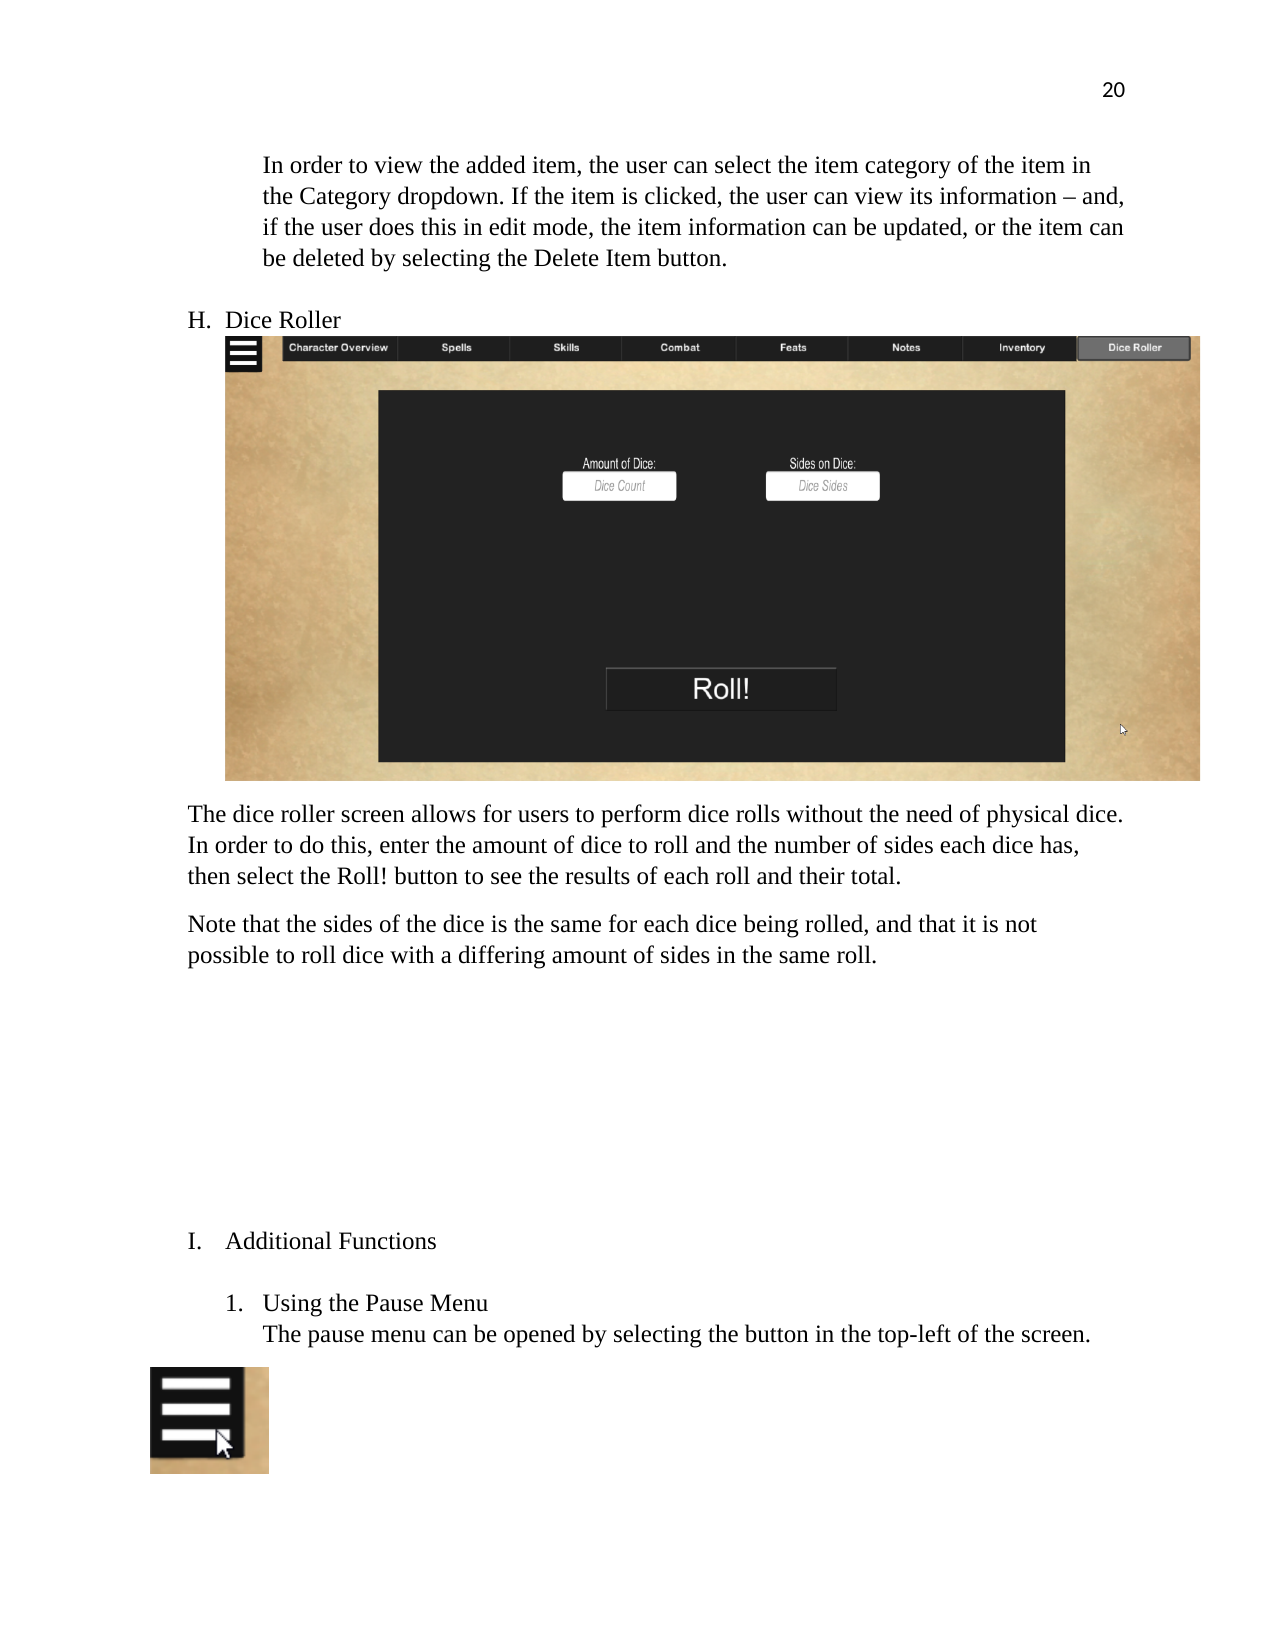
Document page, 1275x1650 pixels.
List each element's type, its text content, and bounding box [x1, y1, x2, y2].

picture [225, 336, 1200, 781]
text Note that the sides of the dice is the same for each dice being rolled, and that it is not possible to roll dice with a differing amount of sides in the same roll. [187, 909, 1125, 969]
list In order to view the added item, the user can select the item category of the item in the Category dropdown. If the item is clicked, the user can view its information – and, if the user does this in edit mode, the item information can be updated, or the item can be deleted by selecting the Delete Item button. [262, 150, 1125, 272]
picture [150, 1367, 269, 1474]
list Using the Pause Menu [225, 1288, 1125, 1317]
list Additional Functions [187, 1226, 1125, 1255]
list The pause menu can be opened by selecting the button in the top-left of the screen. [262, 1319, 1125, 1348]
text The dice roller screen allows for users to perform dice rolls without the need of physical dice. In order to do this, enter the amount of dice to roll and the number of sides each dice has, then select the Roll! button to see the results of each roll and their total. [187, 799, 1125, 890]
